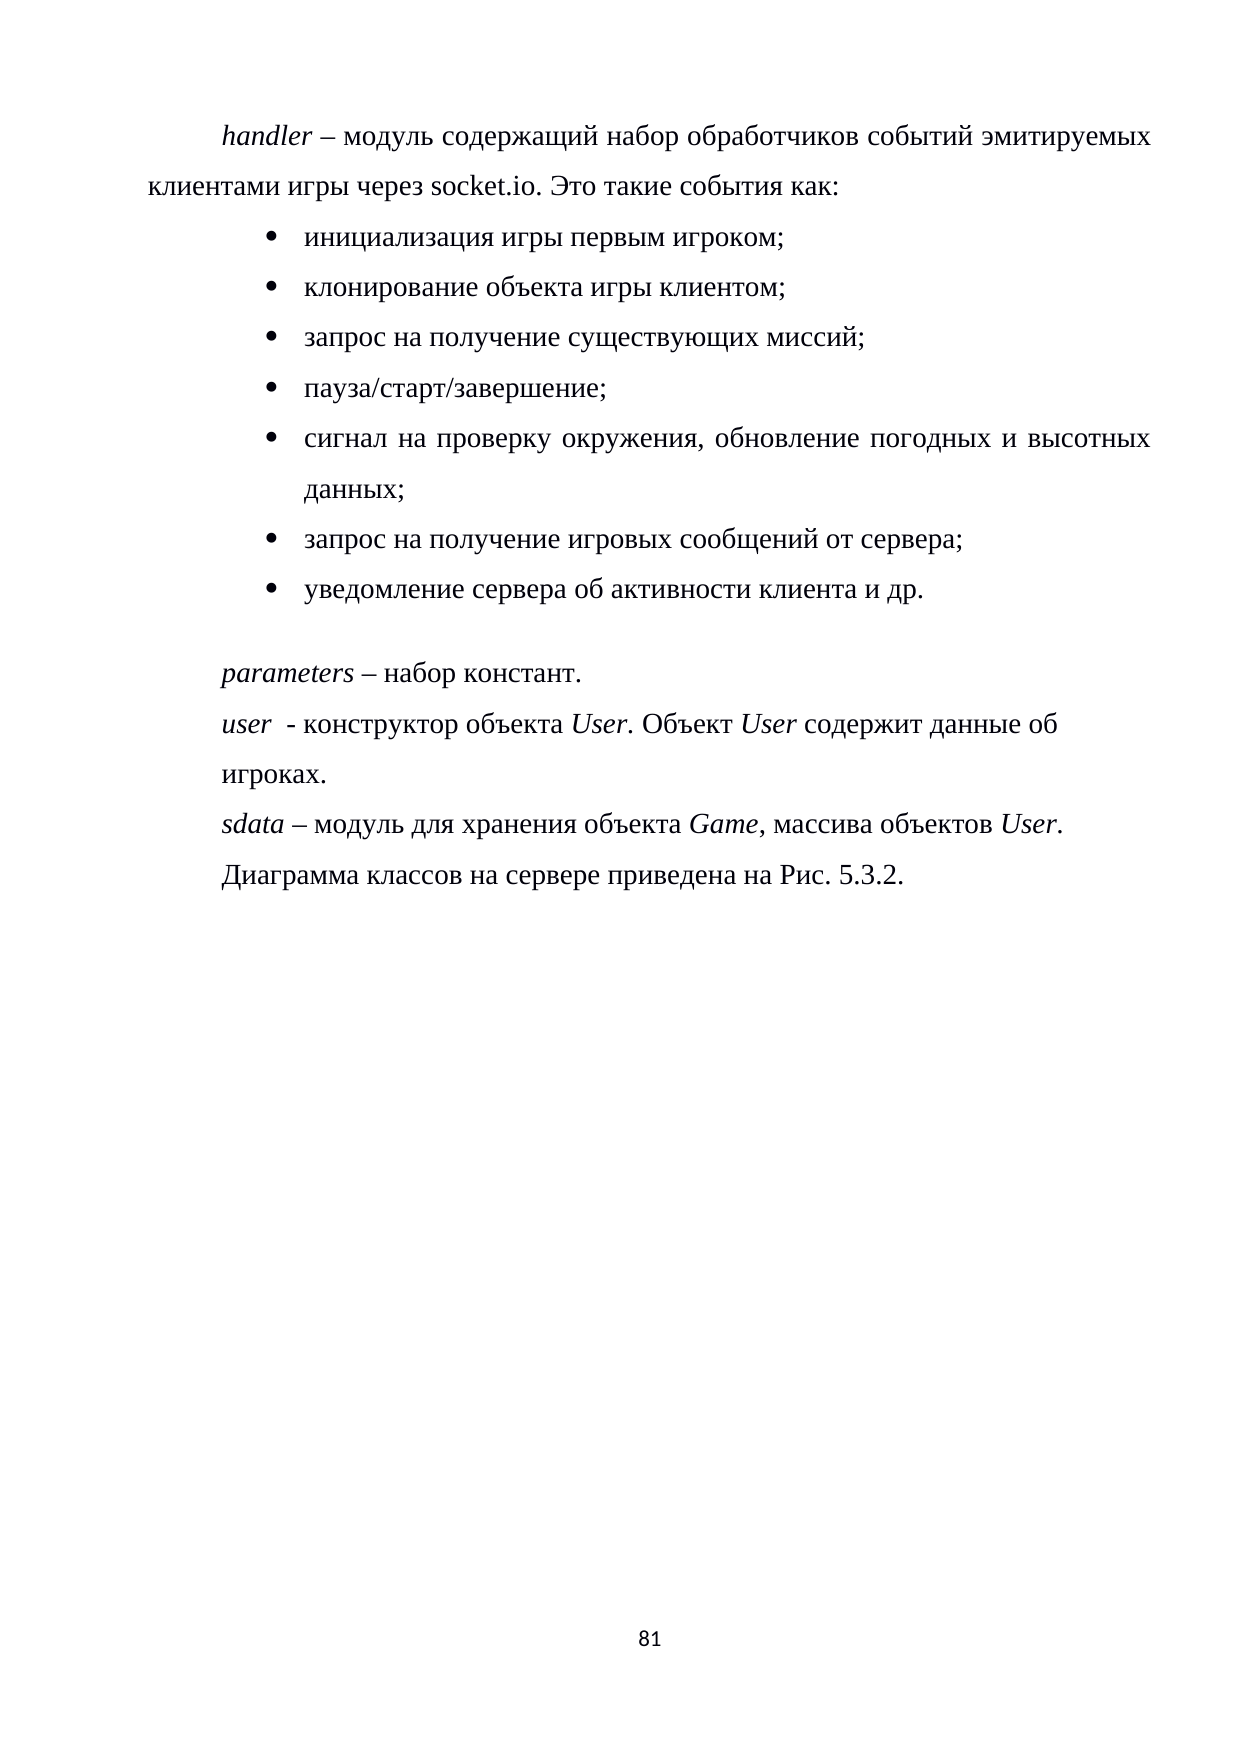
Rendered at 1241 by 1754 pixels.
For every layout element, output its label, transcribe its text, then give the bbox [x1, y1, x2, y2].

list запрос на получение существующих миссий; [266, 319, 1152, 353]
text Диаграмма классов на сервере приведена на Рис. 5.3.2. [221, 857, 1152, 890]
list сигнал на проверку окружения, обновление погодных и высотных данных; [266, 420, 1152, 504]
text parameters – набор констант. [221, 656, 1152, 689]
text sdata – модуль для хранения объекта Game, массива объектов User. [221, 806, 1152, 840]
text user - конструктор объекта User. Объект User содержит данные об игроках. [221, 706, 1152, 790]
list запрос на получение игровых сообщений от сервера; [266, 521, 1152, 555]
list клонирование объекта игры клиентом; [266, 269, 1152, 303]
text handler – модуль содержащий набор обработчиков событий эмитируемых клиентами игры через socket.io. Это такие события как: [148, 118, 1152, 202]
list уведомление сервера об активности клиента и др. [266, 572, 1152, 605]
list пауза/старт/завершение; [266, 370, 1152, 404]
list инициализация игры первым игроком; [266, 219, 1152, 252]
